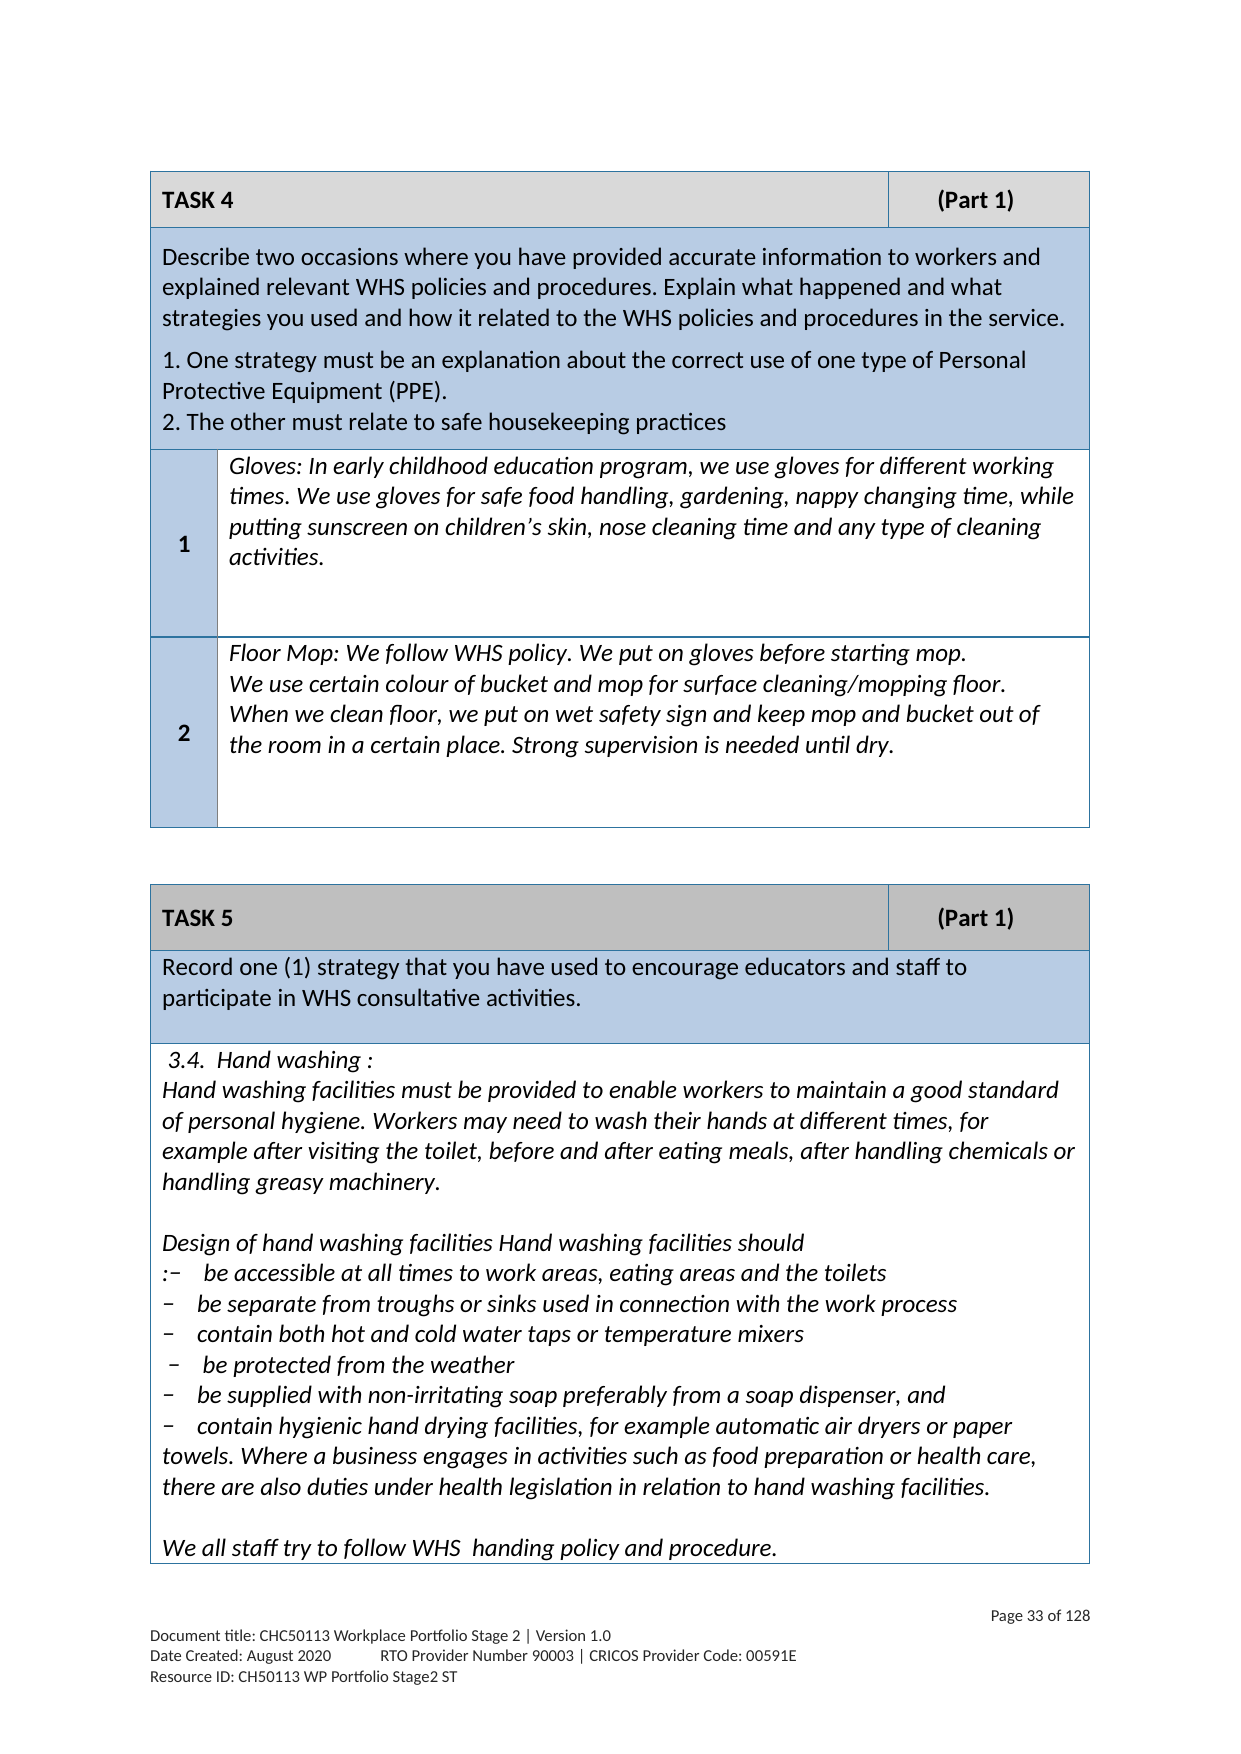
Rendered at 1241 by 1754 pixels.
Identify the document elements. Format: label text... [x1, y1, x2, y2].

table_header (Part 1) [889, 885, 1089, 950]
table_cell Describe two occasions where you have provided accurate information to workers and explained relevant WHS policies and procedures. Explain what happened and what strategies you used and how it related to the WHS policies and procedures in the service. 1. One strategy must be an explanation about the correct use of one type of Personal Protective Equipment (PPE). 2. The other must relate to safe housekeeping practices [151, 228, 1089, 449]
table_cell Floor Mop: We follow WHS policy. We put on gloves before starting mop. We use certain colour of bucket and mop for surface cleaning/mopping floor. When we clean floor, we put on wet safety sign and keep mop and bucket out of the room in a certain place. Strong supervision is needed until dry. [218, 638, 1089, 827]
table_cell Record one (1) strategy that you have used to encourage educators and staff to participate in WHS consultative activities. [151, 951, 1089, 1043]
table_header TASK 5 [151, 885, 888, 950]
table_cell 1 [151, 450, 217, 636]
table_cell 3.4. Hand washing : Hand washing facilities must be provided to enable workers to maintain a good standard of personal hygiene. Workers may need to wash their hands at different times, for example after visiting the toilet, before and after eating meals, after handling chemicals or handling greasy machinery. Design of hand washing facilities Hand washing facilities should :− be accessible at all times to work areas, eating areas and the toilets − be separate from troughs or sinks used in connection with the work process − contain both hot and cold water taps or temperature mixers − be protected from the weather − be supplied with non-irritating soap preferably from a soap dispenser, and − contain hygienic hand drying facilities, for example automatic air dryers or paper towels. Where a business engages in activities such as food preparation or health care, there are also duties under health legislation in relation to hand washing facilities. We all staff try to follow WHS handing policy and procedure. [151, 1044, 1089, 1563]
table_cell Gloves: In early childhood education program, we use gloves for different working times. We use gloves for safe food handling, gardening, nappy changing time, while putting sunscreen on children’s skin, nose cleaning time and any type of cleaning activities. [218, 450, 1089, 636]
table_header (Part 1) [889, 172, 1089, 227]
table_cell 2 [151, 638, 217, 827]
table_header TASK 4 [151, 172, 888, 227]
